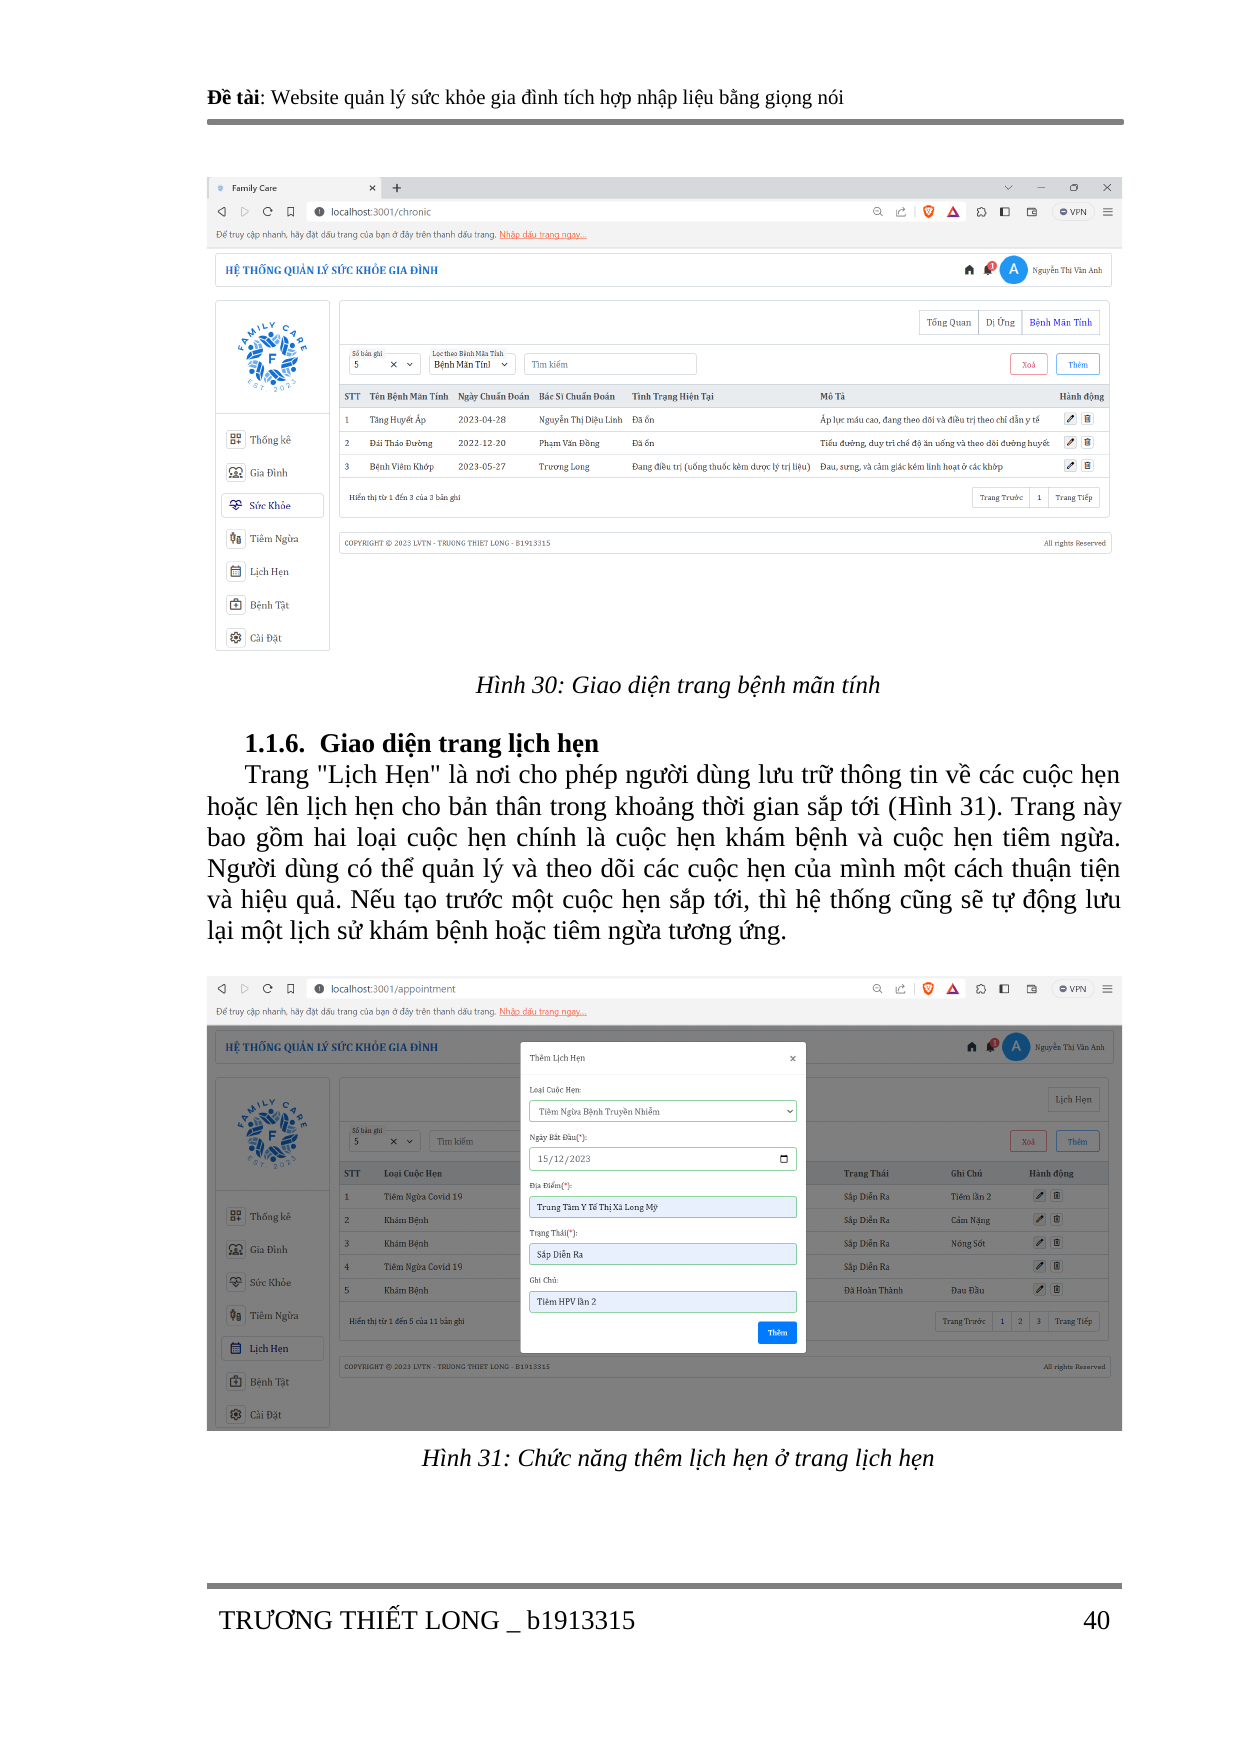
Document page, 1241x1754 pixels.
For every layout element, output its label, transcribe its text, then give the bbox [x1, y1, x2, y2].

list Giao diện trang lịch hẹn [244, 727, 1122, 759]
picture [206, 177, 1123, 658]
text Hình 30: Giao diện trang bệnh mãn tính [207, 670, 1122, 699]
text Hình 31: Chức năng thêm lịch hẹn ở trang lịch hẹn [207, 1443, 1122, 1472]
picture [206, 976, 1123, 1431]
text Trang "Lịch Hẹn" là nơi cho phép người dùng lưu trữ thông tin về các cuộc hẹn hoặc lên lịch hẹn cho bản thân trong khoảng thời gian sắp tới (Hình 31). Trang này bao gồm hai loại cuộc hẹn chính là cuộc hẹn khám bệnh và cuộc hẹn tiêm ngừa. Người dùng có thể quản lý và theo dõi các cuộc hẹn của mình một cách thuận tiện và hiệu quả. Nếu tạo trước một cuộc hẹn sắp tới, thì hệ thống cũng sẽ tự động lưu lại một lịch sử khám bệnh hoặc tiêm ngừa tương ứng. [207, 759, 1122, 946]
